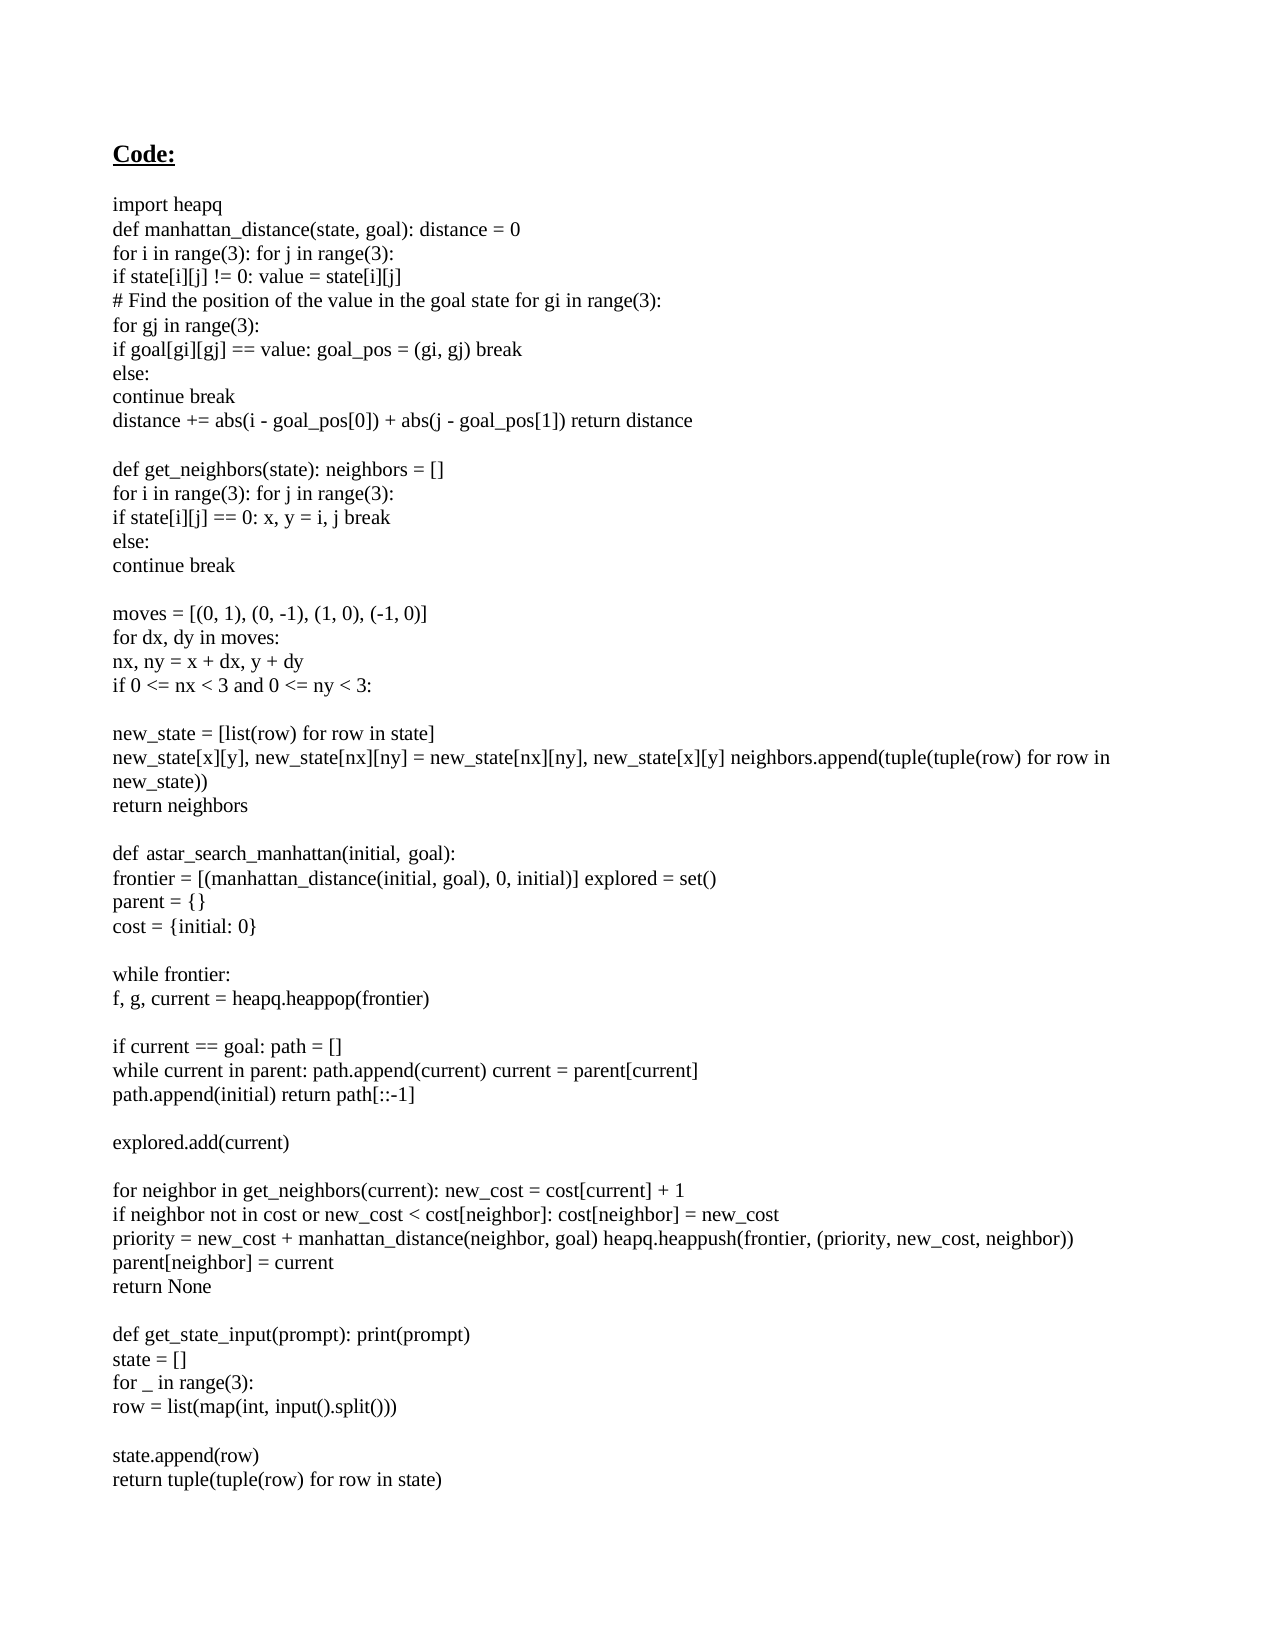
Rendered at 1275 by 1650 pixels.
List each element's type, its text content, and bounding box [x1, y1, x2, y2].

text Code: [112, 139, 1200, 168]
text for _ in range(3): [112, 1371, 1200, 1394]
text if state[i][j] != 0: value = state[i][j] [112, 265, 1200, 288]
text if state[i][j] == 0: x, y = i, j break else: [112, 505, 405, 553]
text return None [112, 1274, 1200, 1298]
text def astar_search_manhattan(initial, goal): [112, 841, 1200, 865]
text state.append(row) [112, 1443, 1200, 1467]
text import heapq [112, 192, 1200, 216]
text # Find the position of the value in the goal state for gi in range(3): [112, 288, 1200, 312]
text for dx, dy in moves: [112, 625, 1200, 649]
text if goal[gi][gj] == value: goal_pos = (gi, gj) break else: [112, 337, 538, 385]
text new_state[x][y], new_state[nx][ny] = new_state[nx][ny], new_state[x][y] neighbors.append(tuple(tuple(row) for row in new_state)) [112, 745, 1133, 793]
text def get_neighbors(state): neighbors = [] for i in range(3): for j in range(3): [112, 457, 451, 505]
text if 0 <= nx < 3 and 0 <= ny < 3: [112, 673, 1200, 697]
text explored.add(current) [112, 1130, 1200, 1154]
text for gj in range(3): [112, 312, 1200, 337]
text def get_state_input(prompt): print(prompt) state = [] [112, 1322, 504, 1371]
text frontier = [(manhattan_distance(initial, goal), 0, initial)] explored = set() parent = {} [112, 865, 729, 913]
text if neighbor not in cost or new_cost < cost[neighbor]: cost[neighbor] = new_cost [112, 1202, 1200, 1226]
text row = list(map(int, input().split())) [112, 1394, 1200, 1418]
text moves = [(0, 1), (0, -1), (1, 0), (-1, 0)] [112, 601, 1200, 625]
text continue break [112, 553, 1200, 577]
text nx, ny = x + dx, y + dy [112, 649, 1200, 673]
text return neighbors [112, 793, 1200, 817]
text return tuple(tuple(row) for row in state) [112, 1467, 1200, 1491]
text while current in parent: path.append(current) current = parent[current] path.append(initial) return path[::-1] [112, 1058, 729, 1106]
text if current == goal: path = [] [112, 1034, 1200, 1058]
text continue break [112, 385, 1200, 409]
text distance += abs(i - goal_pos[0]) + abs(j - goal_pos[1]) return distance [112, 409, 1200, 433]
text def manhattan_distance(state, goal): distance = 0 for i in range(3): for j in range(3): [112, 217, 538, 265]
text for neighbor in get_neighbors(current): new_cost = cost[current] + 1 [112, 1178, 1200, 1202]
text f, g, current = heapq.heappop(frontier) [112, 986, 1200, 1010]
text while frontier: [112, 961, 1200, 986]
text cost = {initial: 0} [112, 914, 1200, 938]
text priority = new_cost + manhattan_distance(neighbor, goal) heapq.heappush(frontier, (priority, new_cost, neighbor)) parent[neighbor] = current [112, 1226, 1200, 1274]
text new_state = [list(row) for row in state] [112, 721, 1200, 745]
